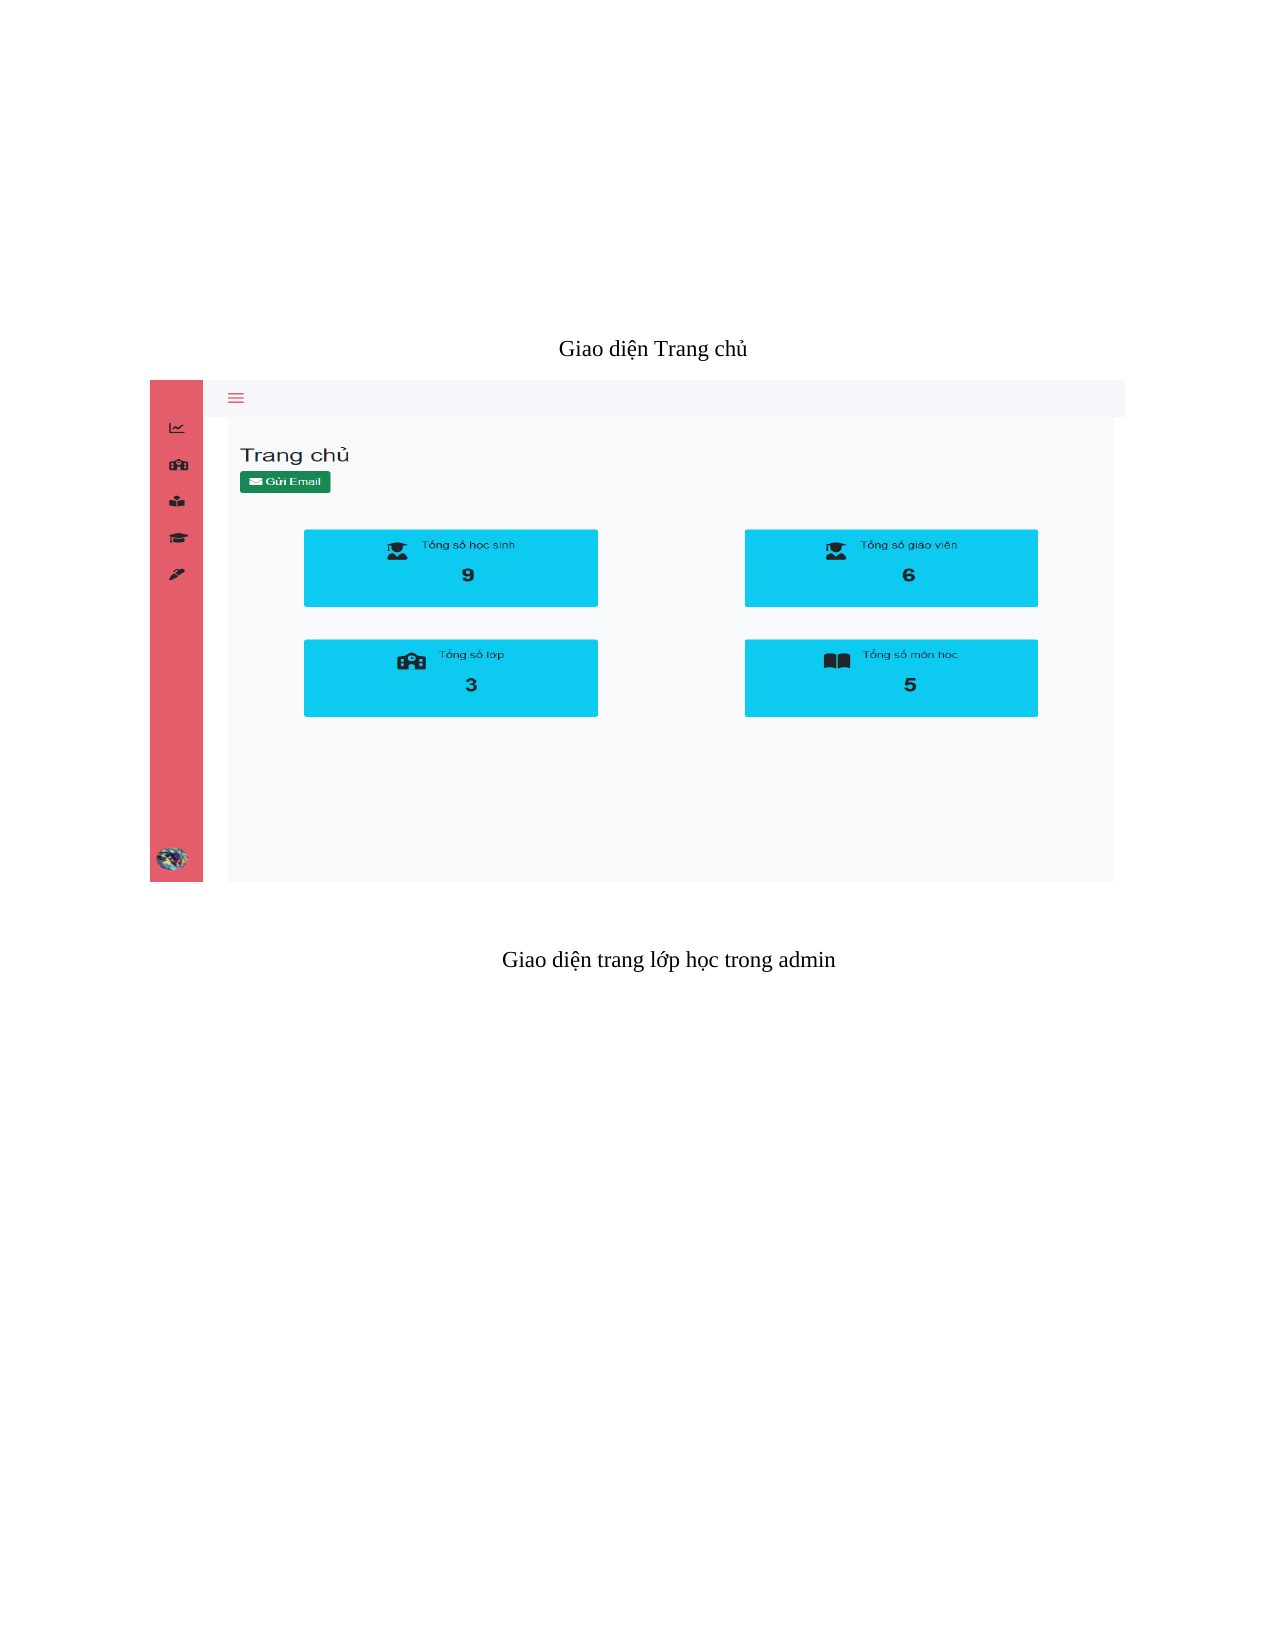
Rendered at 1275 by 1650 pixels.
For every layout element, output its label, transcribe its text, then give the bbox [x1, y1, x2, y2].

text Giao diện trang lớp học trong admin [150, 946, 1125, 972]
text Giao diện Trang chủ [150, 335, 1125, 362]
picture [150, 380, 1125, 882]
